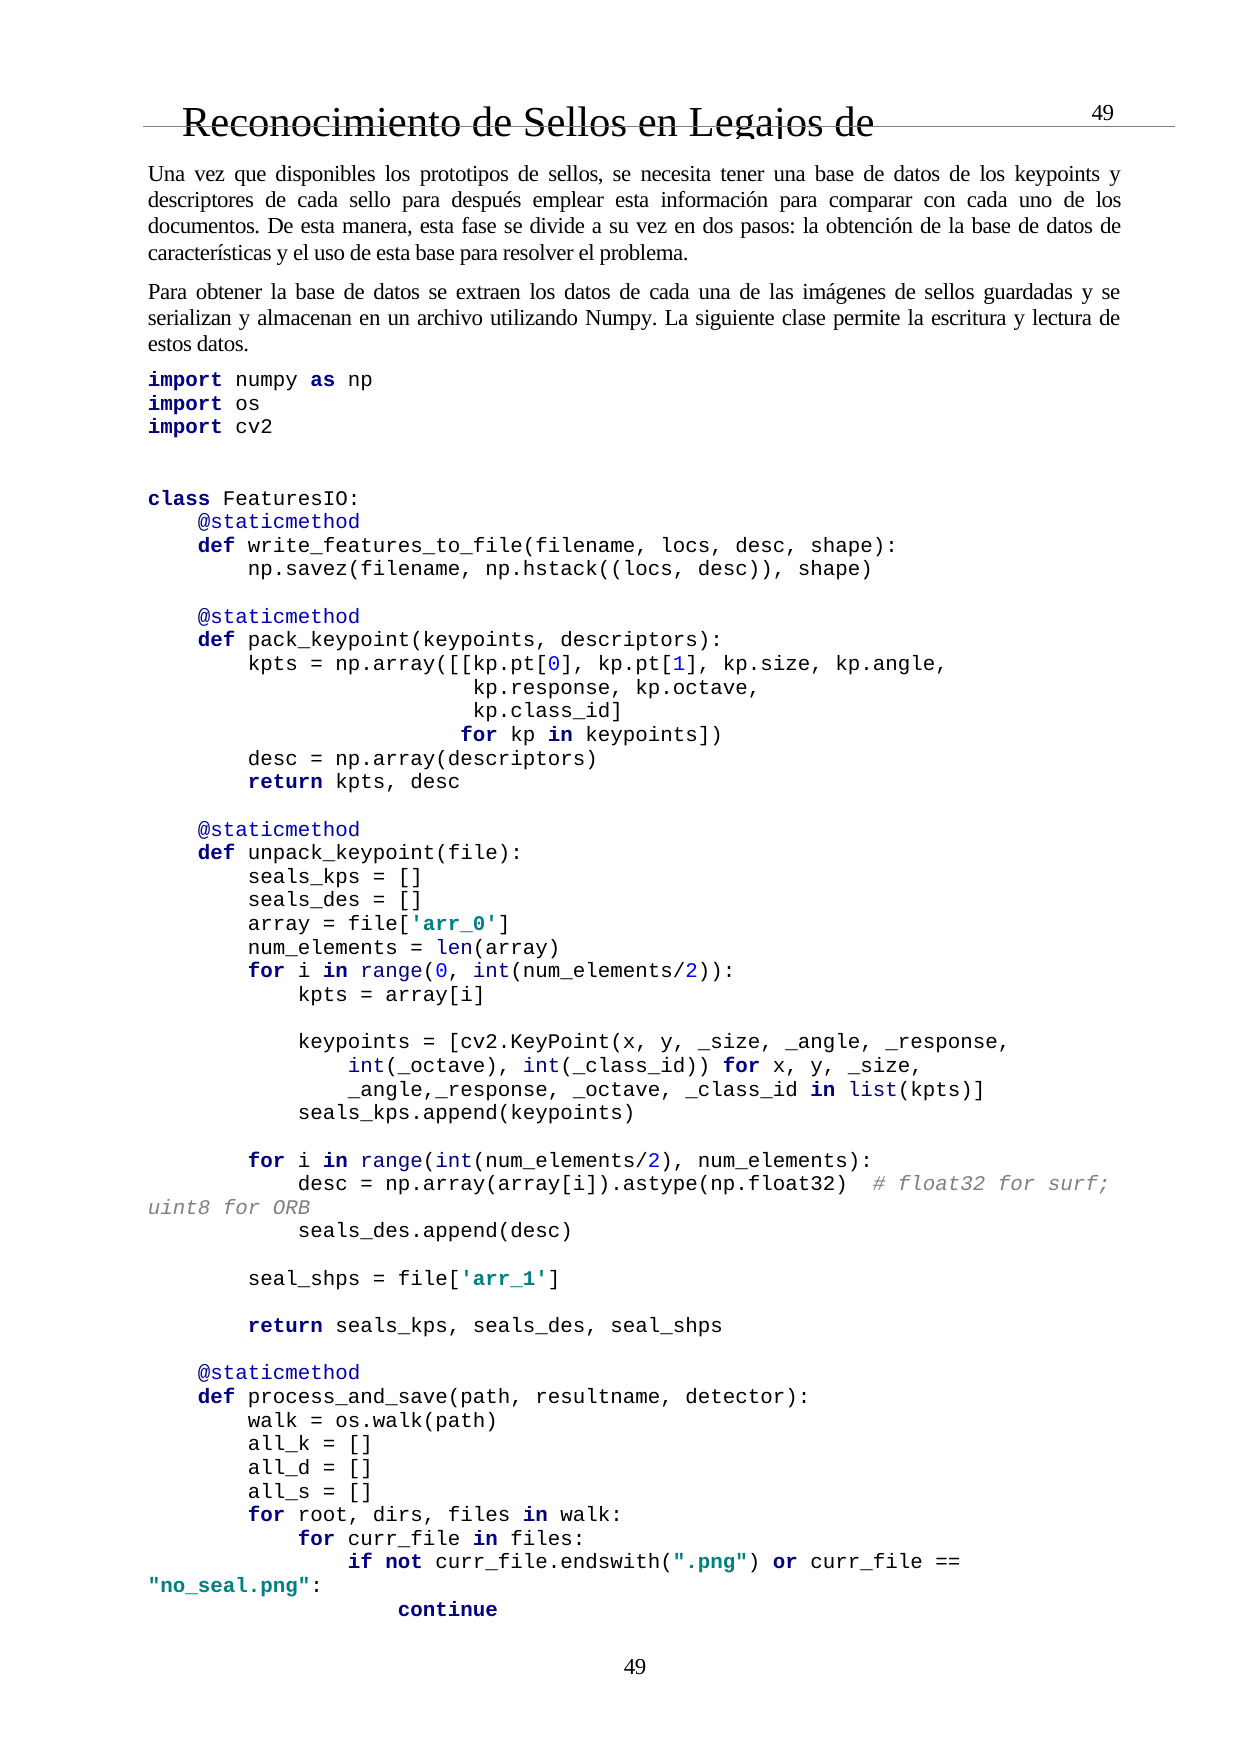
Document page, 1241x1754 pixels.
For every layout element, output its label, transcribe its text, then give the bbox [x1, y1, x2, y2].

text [148, 369, 1122, 1622]
text Para obtener la base de datos se extraen los datos de cada una de las imágenes de sellos guardadas y se serializan y almacenan en un archivo utilizando Numpy. La siguiente clase permite la escritura y lectura de estos datos. [148, 278, 1122, 357]
text Una vez que disponibles los prototipos de sellos, se necesita tener una base de datos de los keypoints y descriptores de cada sello para después emplear esta información para comparar con cada uno de los documentos. De esta manera, esta fase se divide a su vez en dos pasos: la obtención de la base de datos de características y el uso de esta base para resolver el problema. [148, 160, 1122, 265]
